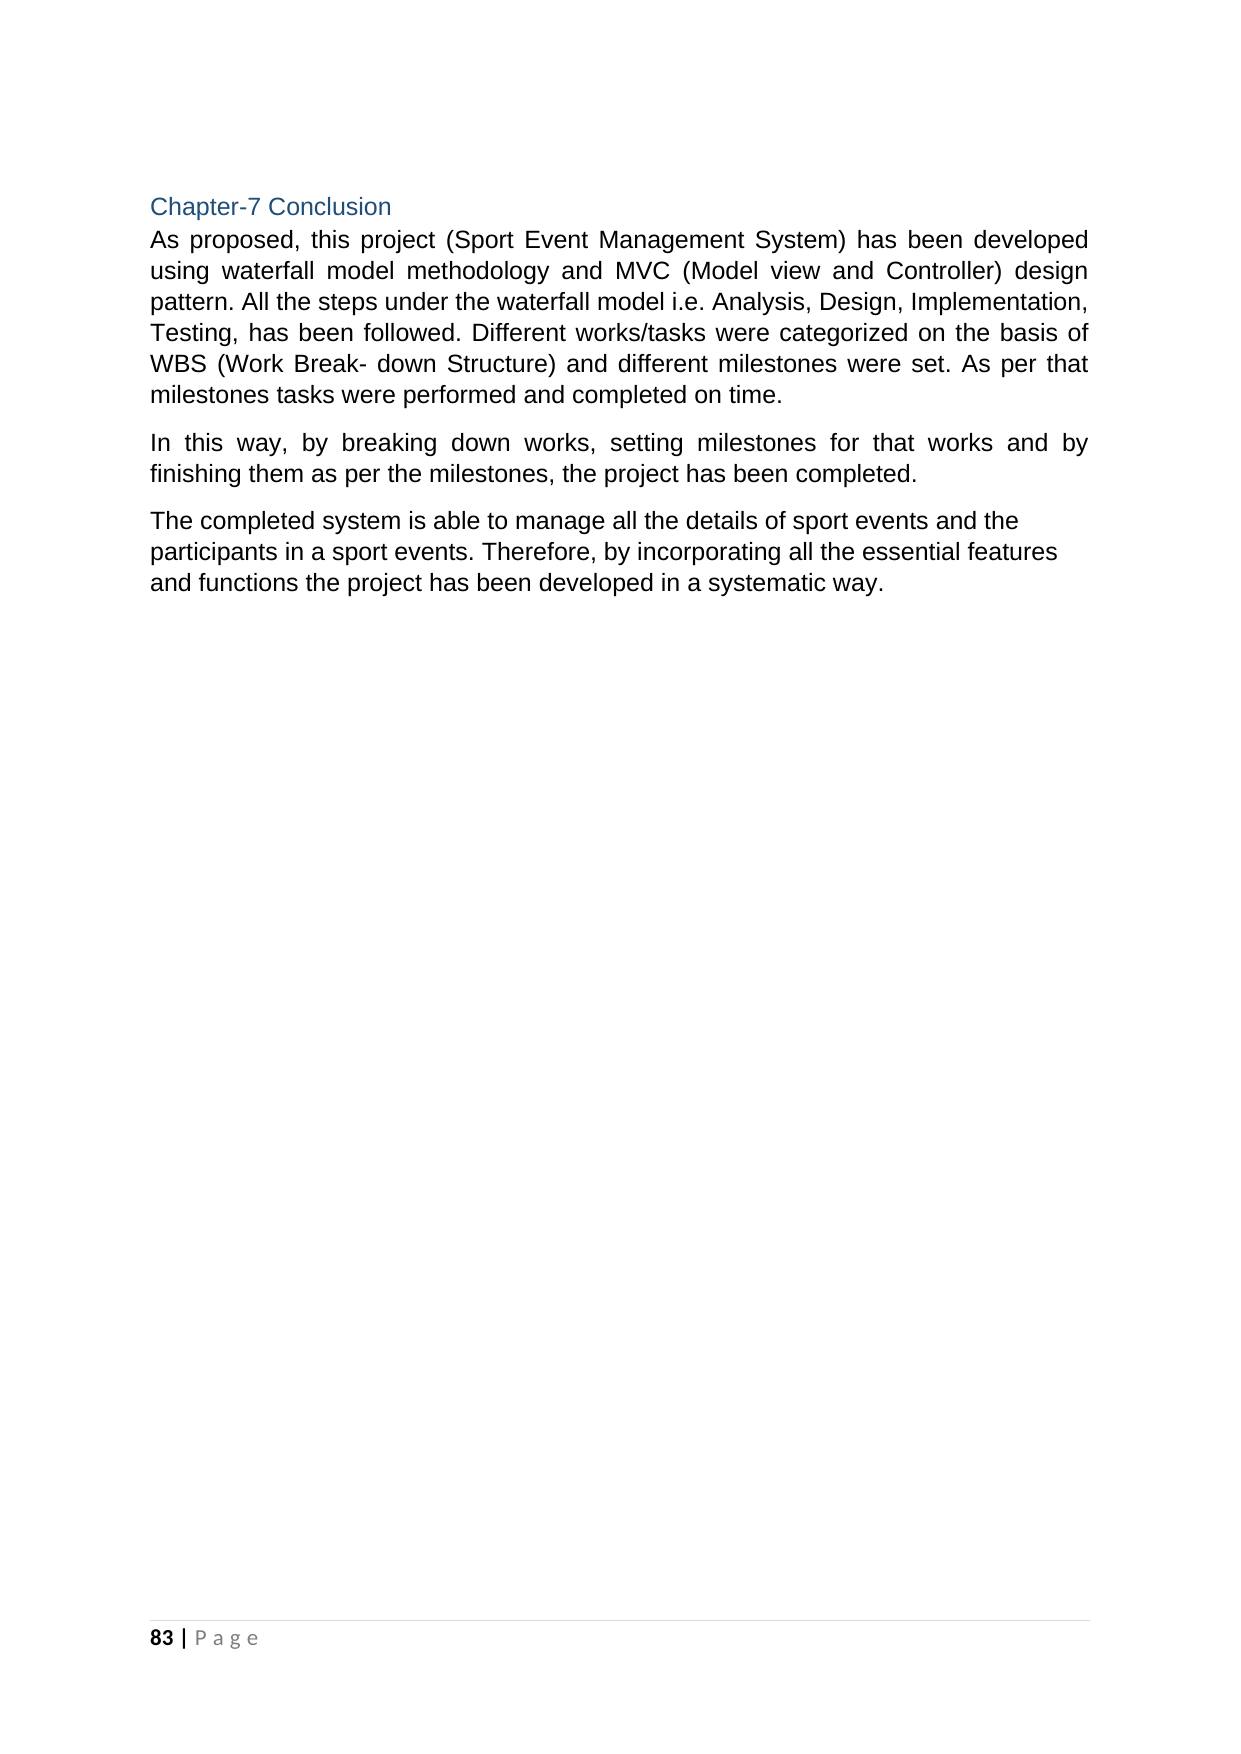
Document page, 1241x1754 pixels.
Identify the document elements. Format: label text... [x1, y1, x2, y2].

text The completed system is able to manage all the details of sport events and the participants in a sport events. Therefore, by incorporating all the essential features and functions the project has been developed in a systematic way. [150, 506, 1090, 597]
text As proposed, this project (Sport Event Management System) has been developed using waterfall model methodology and MVC (Model view and Controller) design pattern. All the steps under the waterfall model i.e. Analysis, Design, Implementation, Testing, has been followed. Different works/tasks were categorized on the basis of WBS (Work Break- down Structure) and different milestones were set. As per that milestones tasks were performed and completed on time. [150, 224, 1090, 408]
text In this way, by breaking down works, setting milestones for that works and by finishing them as per the milestones, the project has been completed. [150, 427, 1090, 487]
subtitle Chapter-7 Conclusion [150, 192, 1090, 220]
